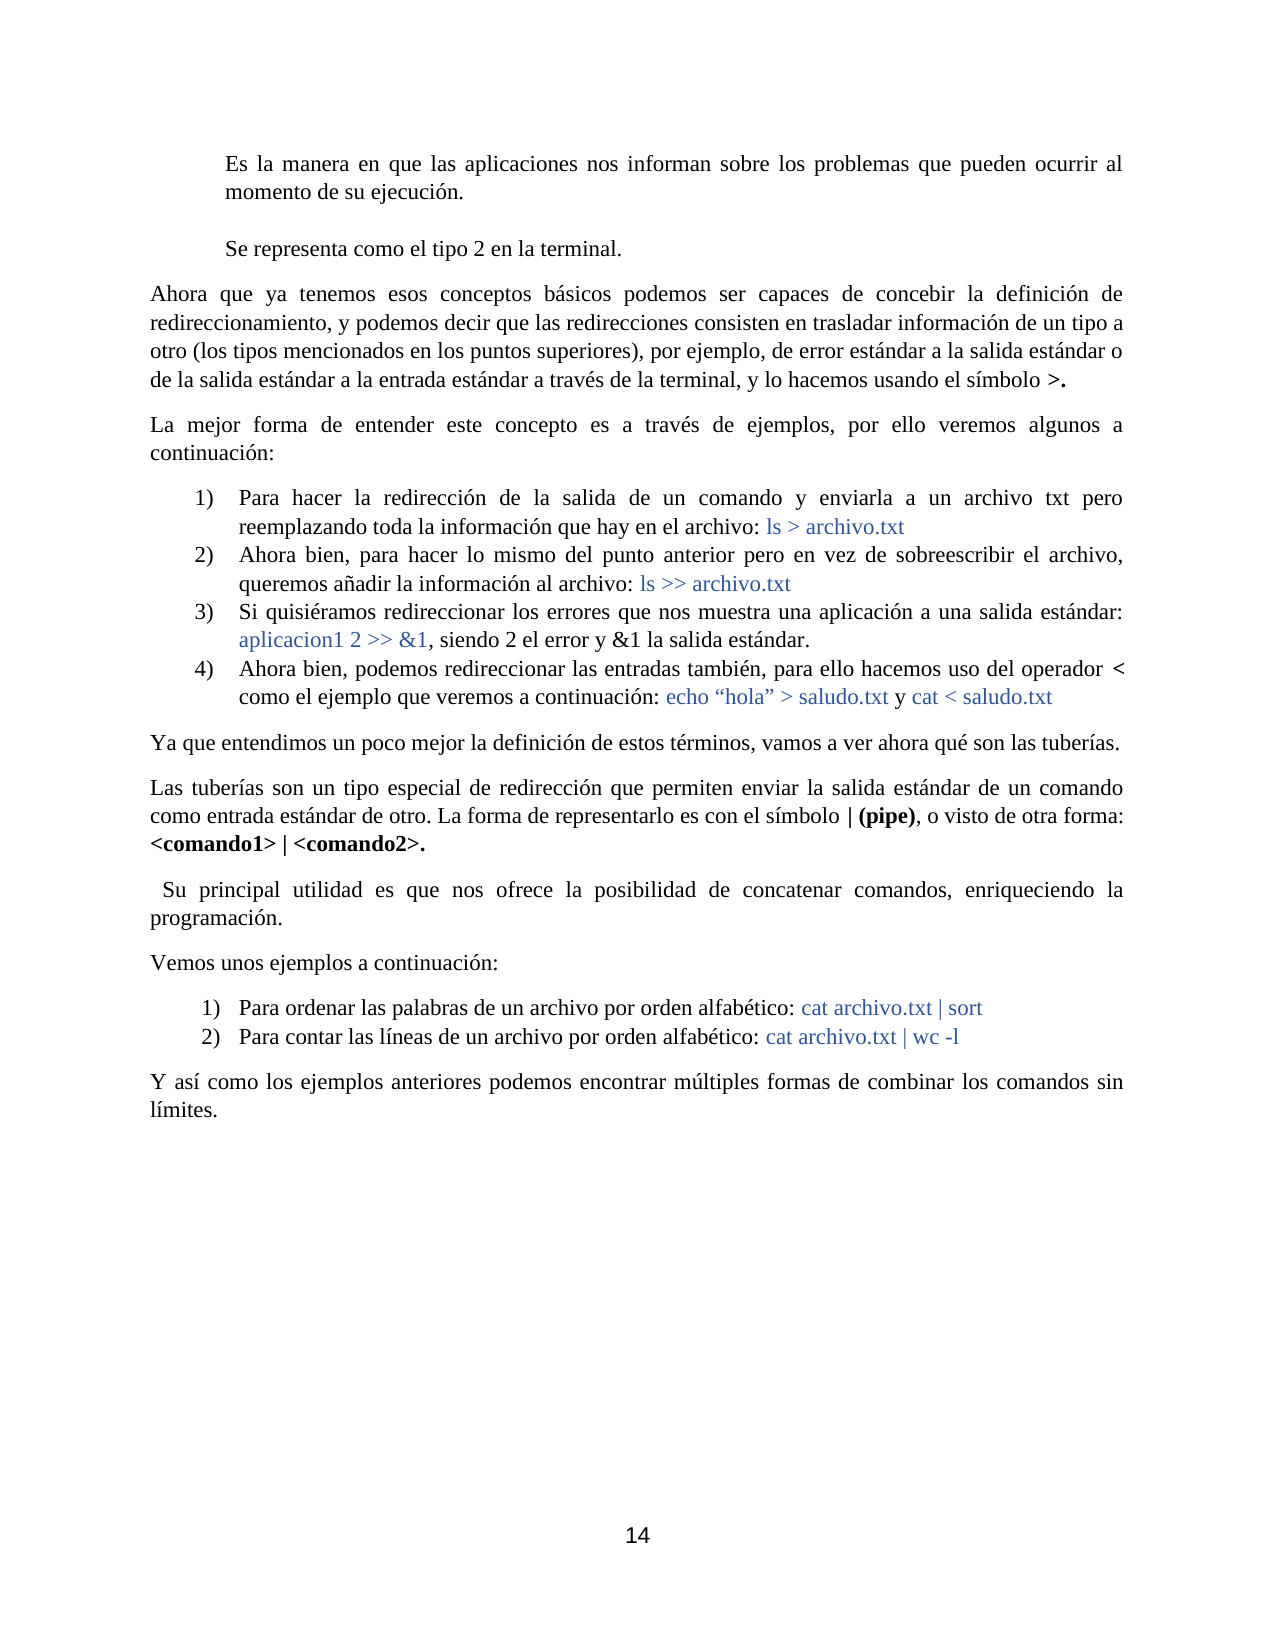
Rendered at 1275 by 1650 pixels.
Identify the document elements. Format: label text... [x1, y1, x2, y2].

text Su principal utilidad es que nos ofrece la posibilidad de concatenar comandos, enriqueciendo la programación. [150, 876, 1125, 930]
list Si quisiéramos redireccionar los errores que nos muestra una aplicación a una salida estándar: aplicacion1 2 >> &1, siendo 2 el error y &1 la salida estándar. [194, 598, 1125, 653]
text Ya que entendimos un poco mejor la definición de estos términos, vamos a ver ahora qué son las tuberías. [150, 728, 1125, 755]
text Las tuberías son un tipo especial de redirección que permiten enviar la salida estándar de un comando como entrada estándar de otro. La forma de representarlo es con el símbolo | (pipe), o visto de otra forma: <comando1> | <comando2>. [150, 774, 1125, 857]
list Para ordenar las palabras de un archivo por orden alfabético: cat archivo.txt | sort [201, 994, 1125, 1021]
text Vemos unos ejemplos a continuación: [150, 949, 1125, 976]
list Ahora bien, para hacer lo mismo del punto anterior pero en vez de sobreescribir el archivo, queremos añadir la información al archivo: ls >> archivo.txt [194, 541, 1125, 596]
list Ahora bien, podemos redireccionar las entradas también, para ello hacemos uso del operador < como el ejemplo que veremos a continuación: echo “hola” > saludo.txt y cat < saludo.txt [194, 655, 1125, 710]
text Y así como los ejemplos anteriores podemos encontrar múltiples formas de combinar los comandos sin límites. [150, 1068, 1125, 1123]
list Se representa como el tipo 2 en la terminal. [225, 235, 1125, 262]
list Para contar las líneas de un archivo por orden alfabético: cat archivo.txt | wc -l [201, 1023, 1125, 1049]
list Para hacer la redirección de la salida de un comando y enviarla a un archivo txt pero reemplazando toda la información que hay en el archivo: ls > archivo.txt [194, 484, 1125, 539]
list Es la manera en que las aplicaciones nos informan sobre los problemas que pueden ocurrir al momento de su ejecución. [225, 150, 1125, 205]
text La mejor forma de entender este concepto es a través de ejemplos, por ello veremos algunos a continuación: [150, 411, 1125, 466]
text Ahora que ya tenemos esos conceptos básicos podemos ser capaces de concebir la definición de redireccionamiento, y podemos decir que las redirecciones consisten en trasladar información de un tipo a otro (los tipos mencionados en los puntos superiores), por ejemplo, de error estándar a la salida estándar o de la salida estándar a la entrada estándar a través de la terminal, y lo hacemos usando el símbolo >. [150, 280, 1125, 392]
